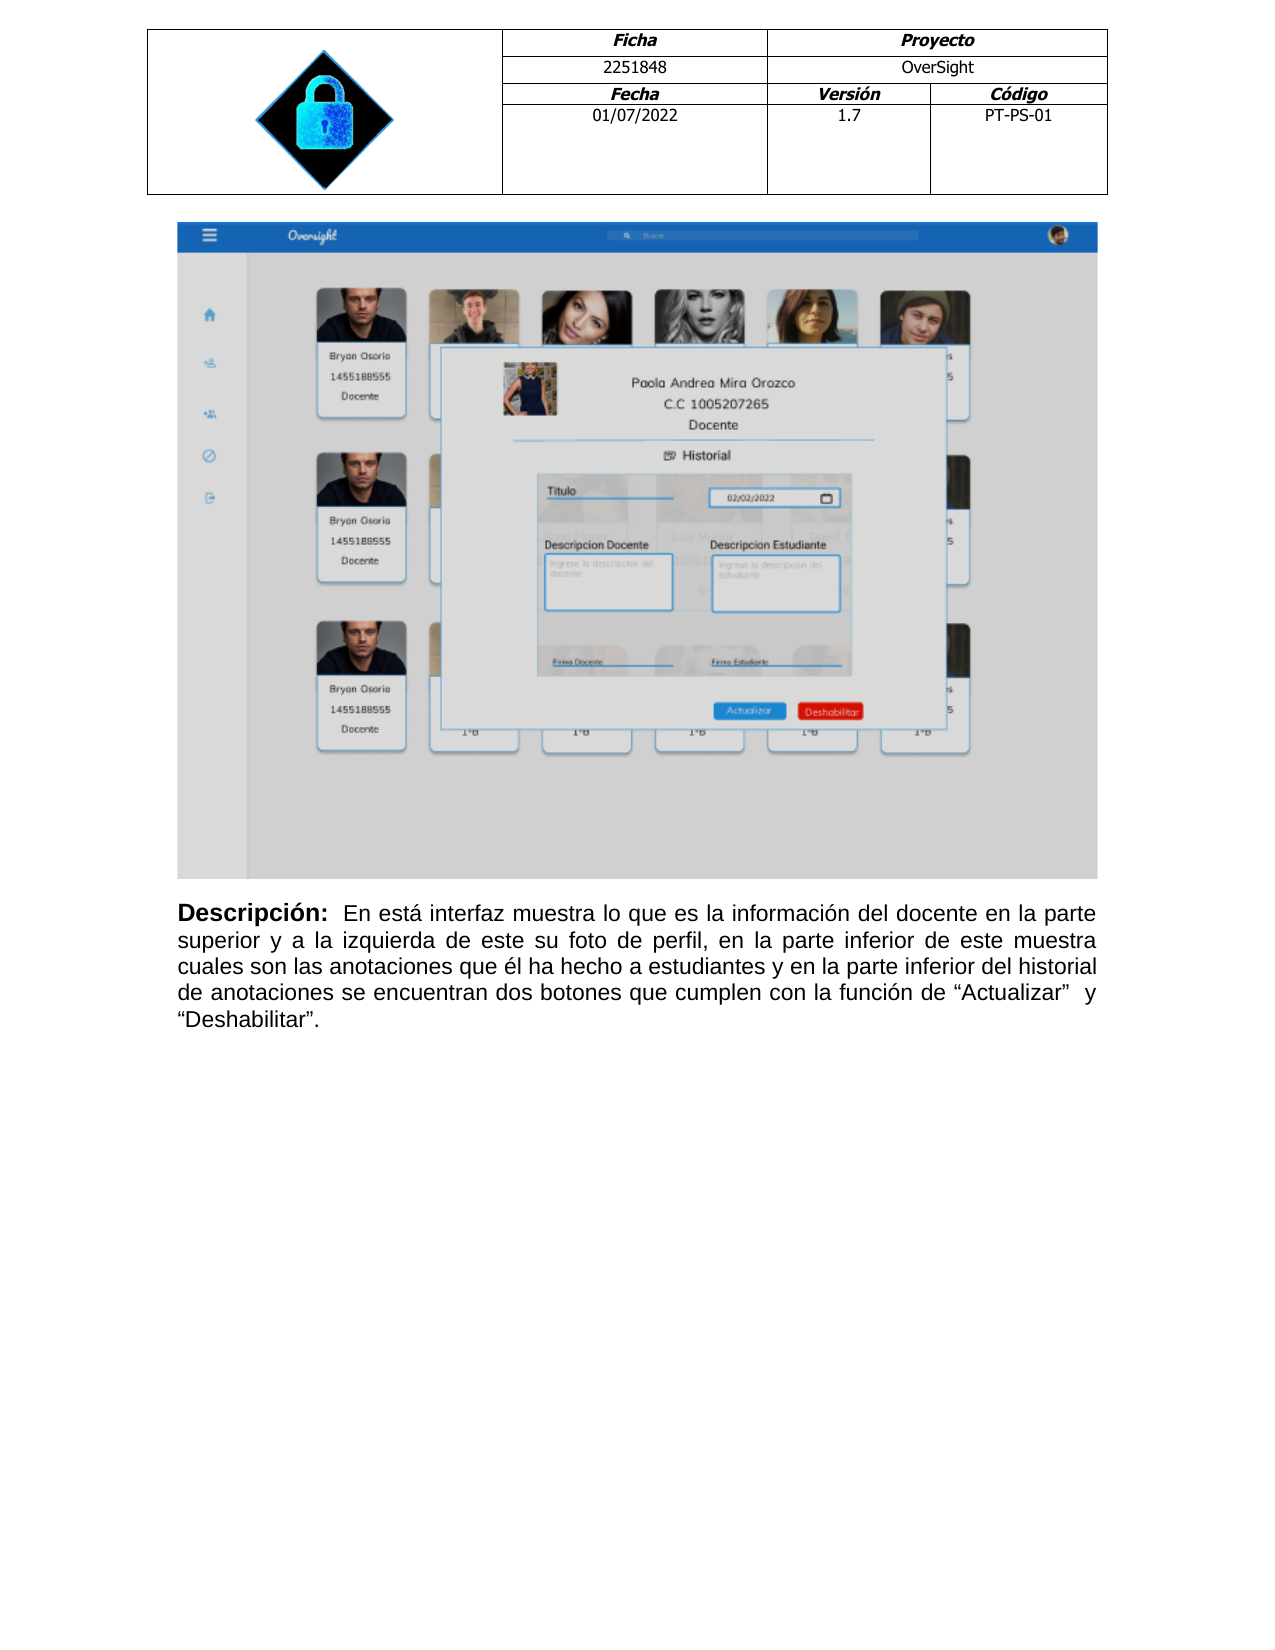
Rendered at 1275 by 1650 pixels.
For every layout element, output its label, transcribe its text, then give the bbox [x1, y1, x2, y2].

text Descripción: En está interfaz muestra lo que es la información del docente en la parte superior y a la izquierda de este su foto de perfil, en la parte inferior de este muestra cuales son las anotaciones que él ha hecho a estudiantes y en la parte inferior del historial de anotaciones se encuentran dos botones que cumplen con la función de “Actualizar” y “Deshabilitar”. [177, 898, 1098, 1032]
picture [177, 222, 1098, 879]
picture [246, 50, 404, 194]
